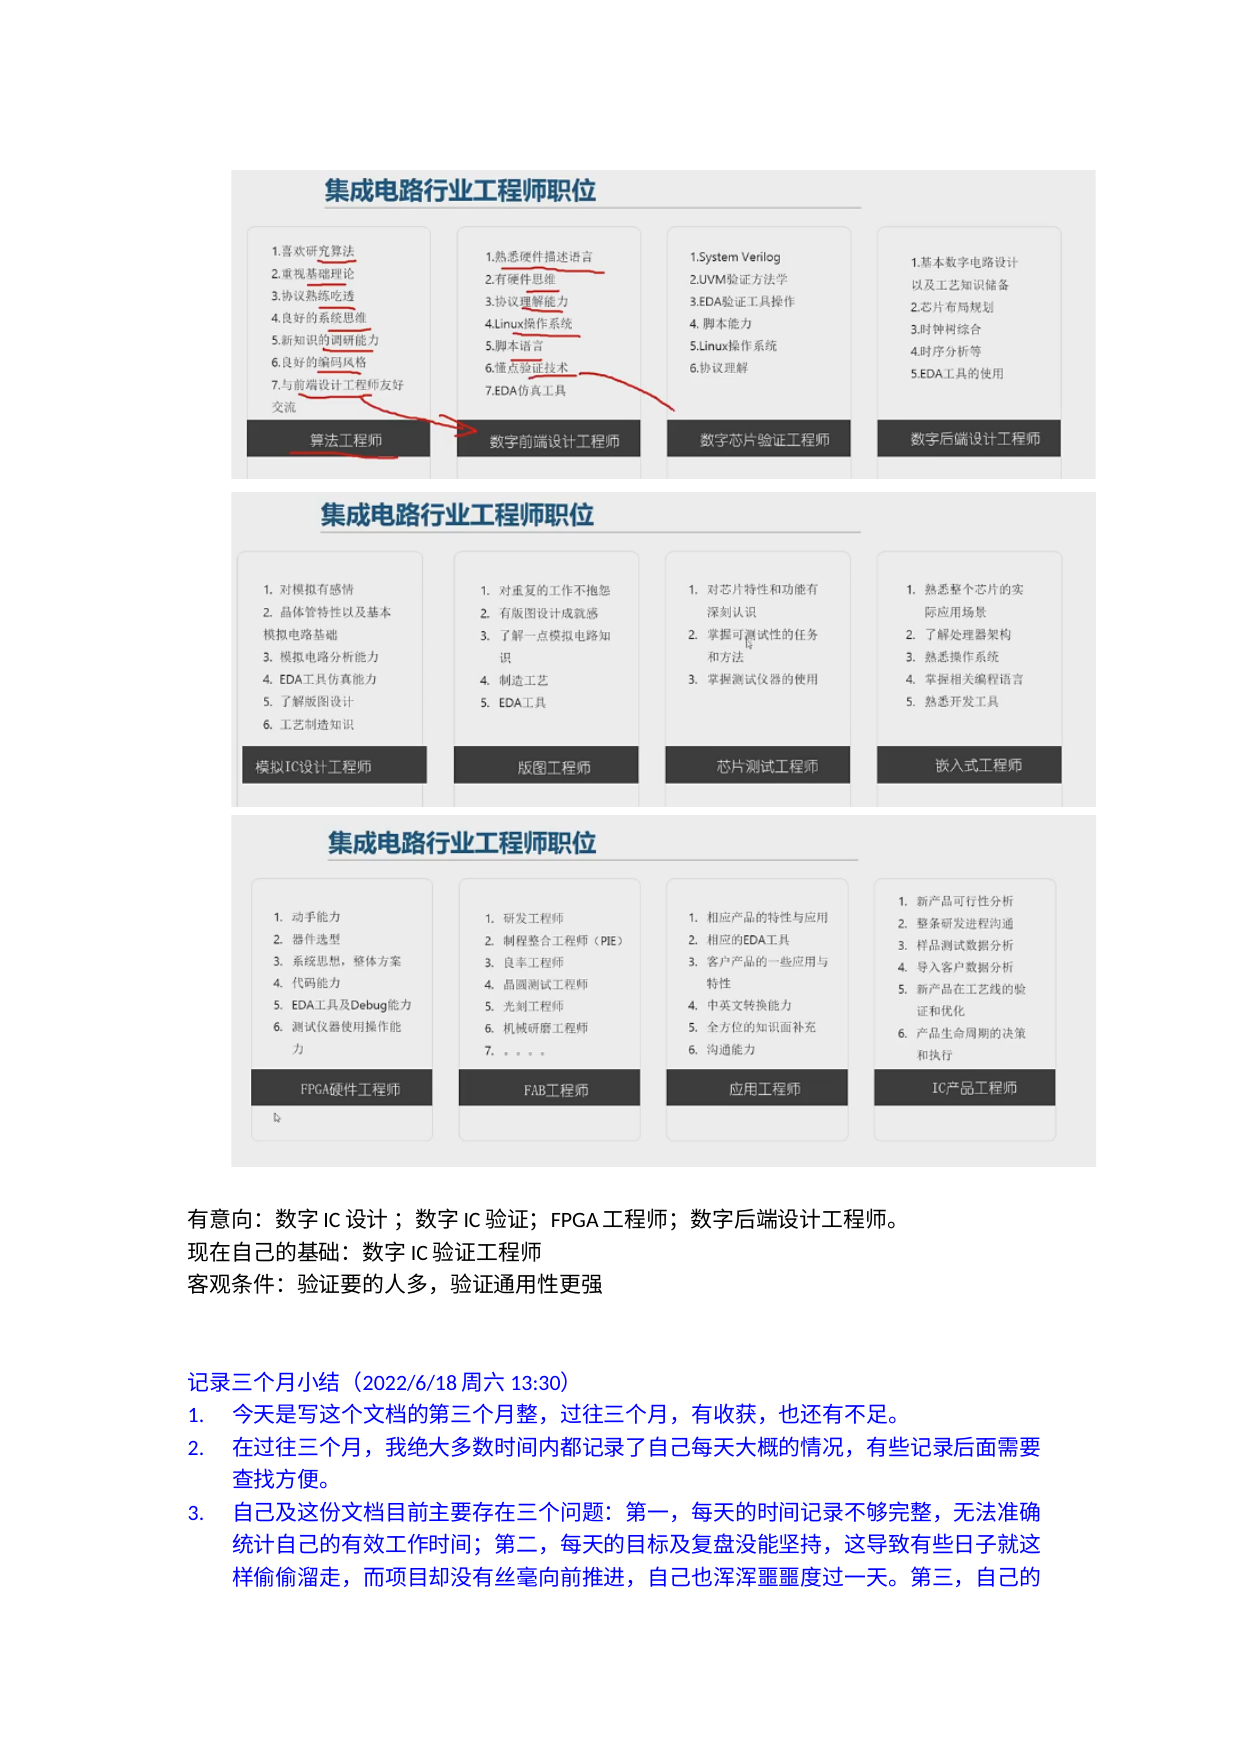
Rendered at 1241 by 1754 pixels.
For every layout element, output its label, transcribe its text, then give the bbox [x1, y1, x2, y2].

picture [231, 815, 1097, 1167]
list 有意向：数字IC设计 ；数字IC验证；FPGA工程师；数字后端设计工程师。 [187, 1202, 1053, 1234]
list 客观条件：验证要的人多，验证通用性更强 [187, 1267, 1053, 1299]
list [187, 1494, 1053, 1592]
list 今天是写这个文档的第三个月整，过往三个月，有收获，也还有不足。 [187, 1397, 1053, 1429]
list 在过往三个月，我绝大多数时间内都记录了自己每天大概的情况，有些记录后面需要查找方便。 [187, 1429, 1053, 1494]
list 现在自己的基础：数字IC验证工程师 [187, 1234, 1053, 1267]
picture [231, 492, 1096, 807]
picture [231, 170, 1096, 479]
list 记录三个月小结（2022/6/18周六 13:30） [187, 1364, 1053, 1397]
